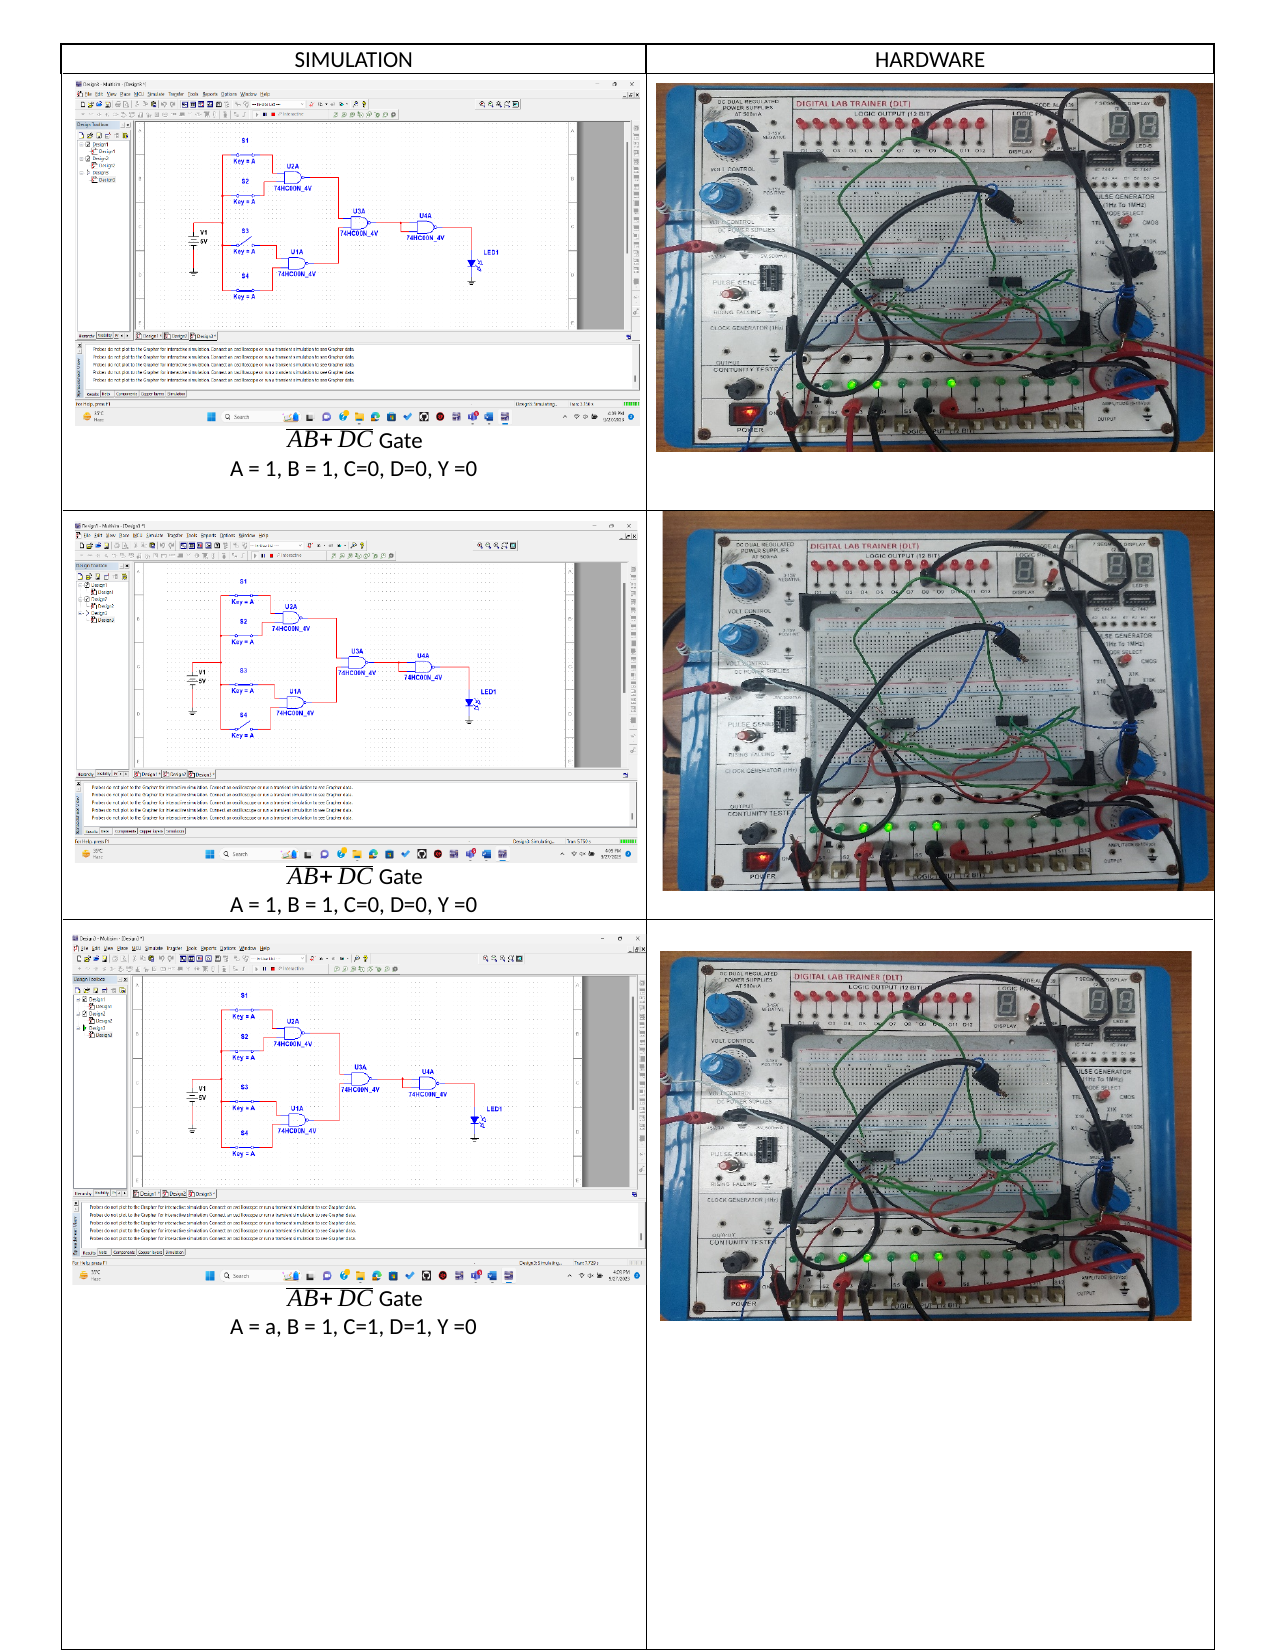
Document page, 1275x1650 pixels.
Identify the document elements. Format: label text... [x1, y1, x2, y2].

picture [656, 83, 1214, 452]
table_header SIMULATION [62, 45, 645, 73]
table_header HARDWARE [647, 45, 1213, 73]
picture [660, 951, 1192, 1321]
table_cell [647, 511, 1214, 919]
table_cell Gate A = a, B = 1, C=1, D=1, Y =0 [62, 920, 646, 1649]
table_cell Gate A = 1, B = 1, C=0, D=0, Y =0 [62, 74, 646, 510]
table_cell [647, 74, 1214, 510]
table_cell [647, 919, 1214, 1649]
picture [662, 511, 1214, 891]
table_cell Gate A = 1, B = 1, C=0, D=0, Y =0 [62, 511, 646, 919]
picture [74, 521, 638, 863]
picture [75, 80, 640, 426]
picture [72, 934, 647, 1285]
